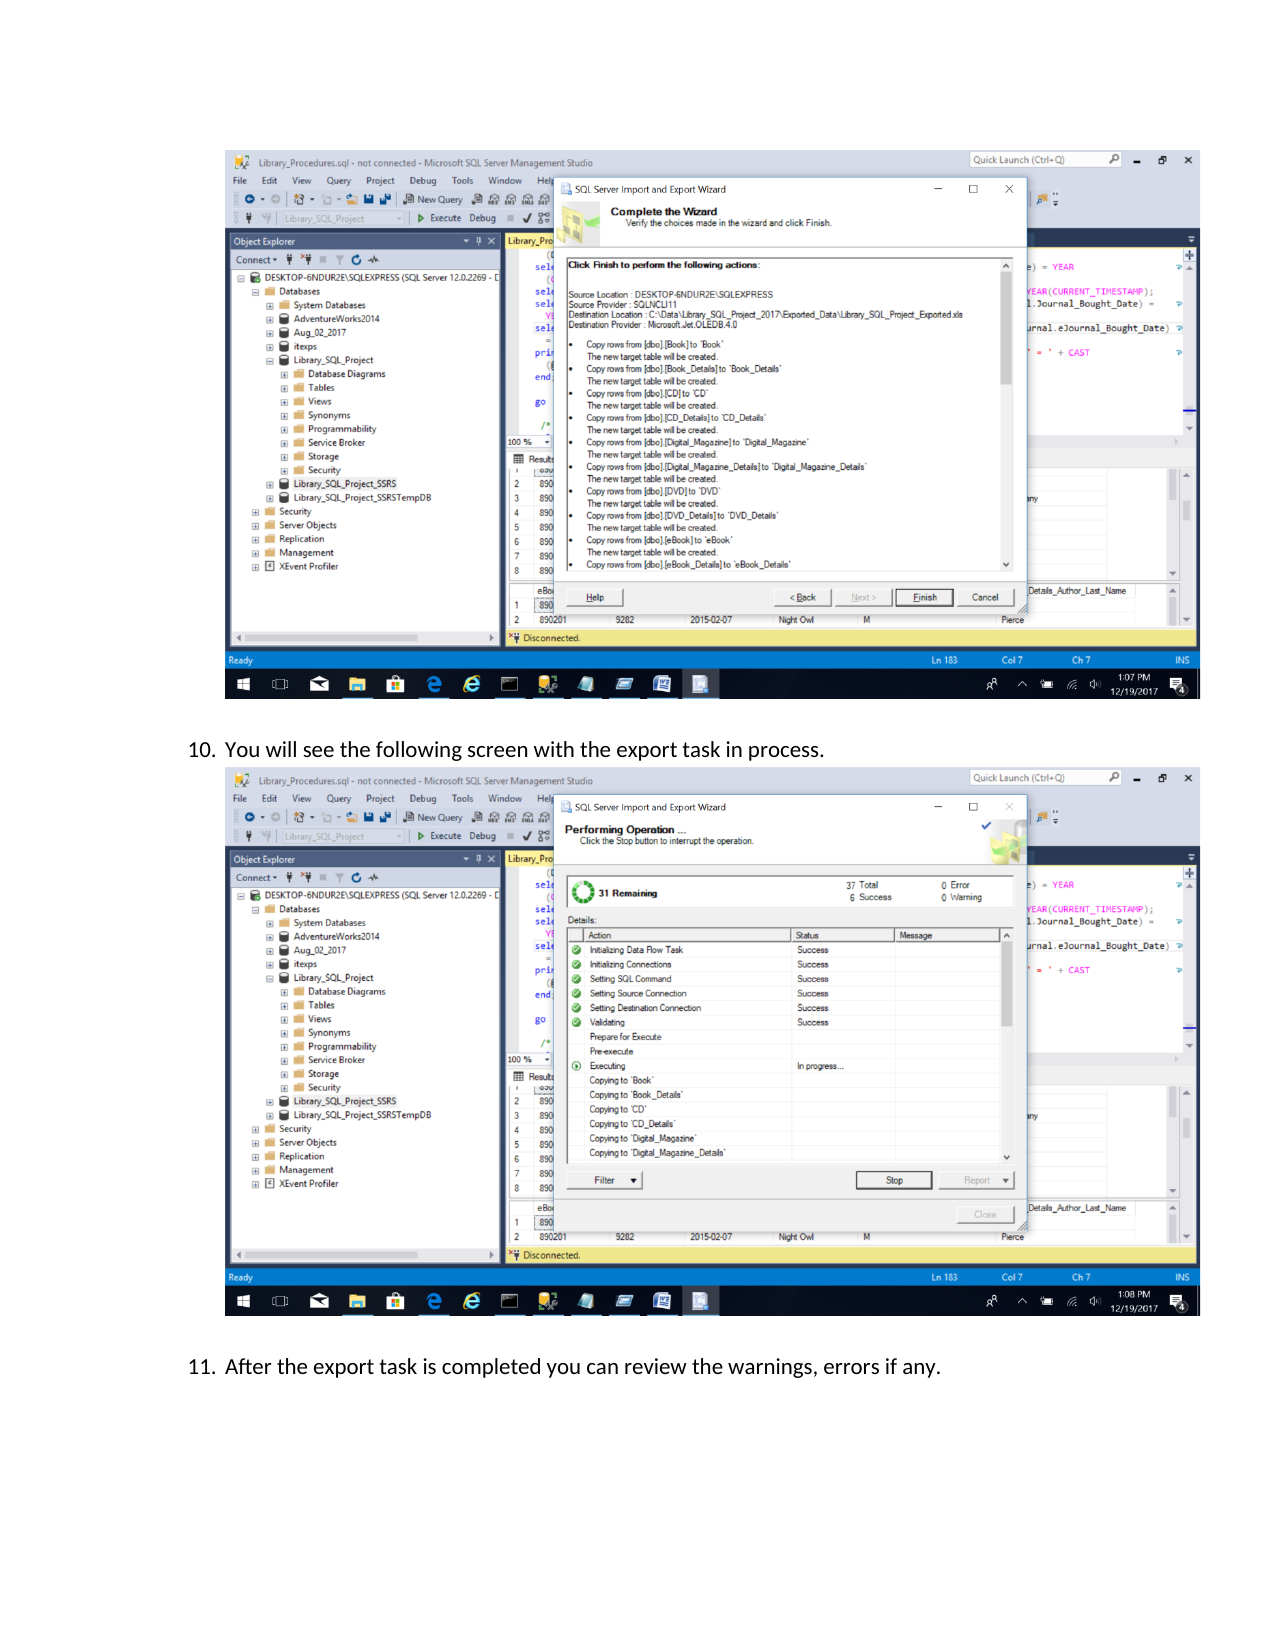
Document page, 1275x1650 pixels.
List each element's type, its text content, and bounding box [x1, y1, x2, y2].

picture [225, 150, 1200, 699]
list After the export task is completed you can review the warnings, errors if any. [187, 1352, 1125, 1380]
picture [225, 767, 1200, 1316]
list You will see the following screen with the export task in process. [187, 735, 1125, 763]
